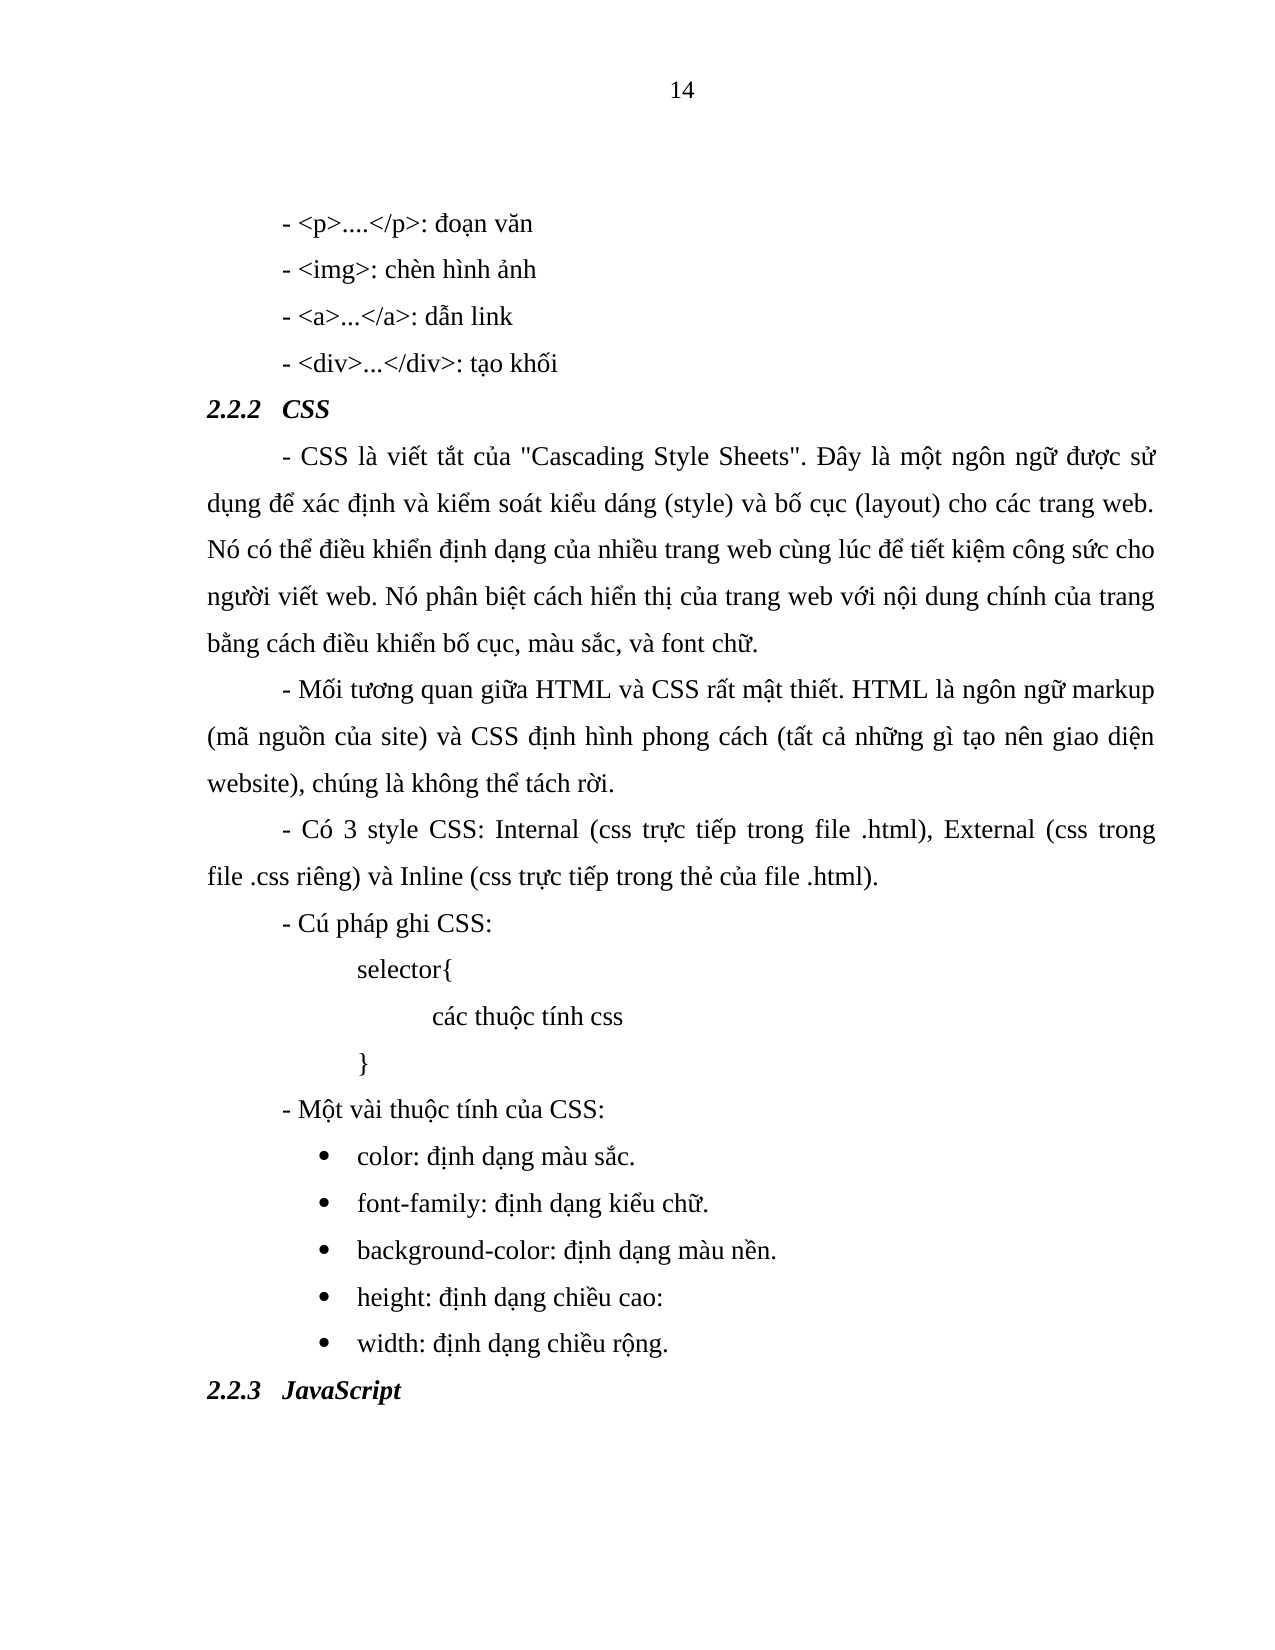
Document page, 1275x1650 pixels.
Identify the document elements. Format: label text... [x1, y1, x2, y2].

list font-family: định dạng kiểu chữ. [319, 1187, 1157, 1218]
text - <img>: chèn hình ảnh [207, 253, 1157, 284]
list height: định dạng chiều cao: [319, 1281, 1157, 1312]
text } [282, 1047, 1157, 1078]
text - Một vài thuộc tính của CSS: [207, 1093, 1157, 1124]
text - Có 3 style CSS: Internal (css trực tiếp trong file .html), External (css trong file .css riêng) và Inline (css trực tiếp trong thẻ của file .html). [207, 813, 1157, 891]
list JavaScript [207, 1374, 1157, 1406]
list CSS [207, 393, 1157, 424]
text - Cú pháp ghi CSS: [207, 907, 1157, 938]
text selector{ [282, 953, 1157, 984]
text - <div>...</div>: tạo khối [207, 347, 1157, 378]
list background-color: định dạng màu nền. [319, 1234, 1157, 1265]
list color: định dạng màu sắc. [319, 1140, 1157, 1171]
text - CSS là viết tắt của "Cascading Style Sheets". Đây là một ngôn ngữ được sử dụng để xác định và kiểm soát kiểu dáng (style) và bố cục (layout) cho các trang web. Nó có thể điều khiển định dạng của nhiều trang web cùng lúc để tiết kiệm công sức cho người viết web. Nó phân biệt cách hiển thị của trang web với nội dung chính của trang bằng cách điều khiển bố cục, màu sắc, và font chữ. [207, 440, 1157, 658]
text các thuộc tính css [357, 1000, 1157, 1031]
text - Mối tương quan giữa HTML và CSS rất mật thiết. HTML là ngôn ngữ markup (mã nguồn của site) và CSS định hình phong cách (tất cả những gì tạo nên giao diện website), chúng là không thể tách rời. [207, 673, 1157, 798]
text - <p>....</p>: đoạn văn [207, 207, 1157, 238]
list width: định dạng chiều rộng. [319, 1328, 1157, 1359]
text - <a>...</a>: dẫn link [207, 300, 1157, 331]
